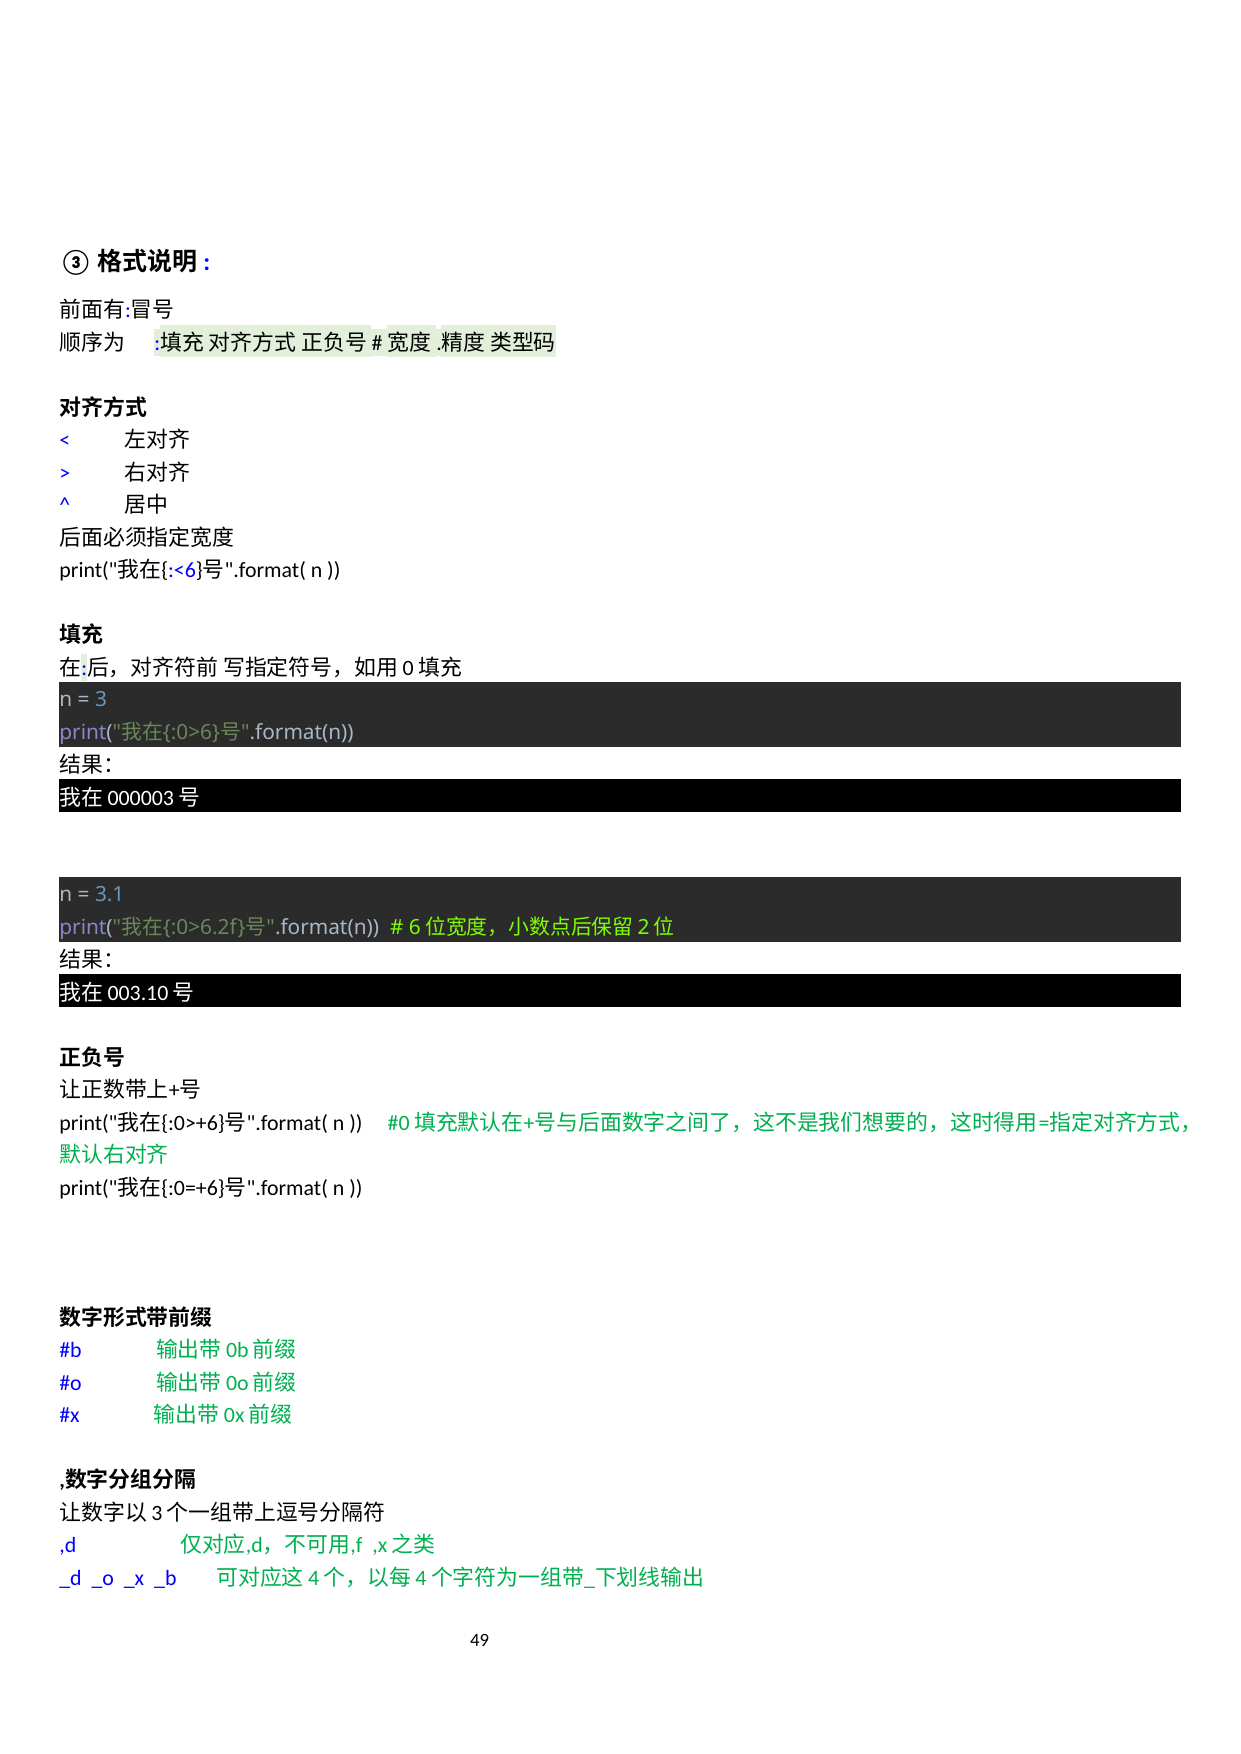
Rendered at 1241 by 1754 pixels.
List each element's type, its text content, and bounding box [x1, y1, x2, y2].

text 结果： [59, 747, 1181, 779]
text _d _o _x _b 可对应这4个，以每4个字符为一组带_下划线输出 [59, 1559, 1181, 1592]
text < 左对齐 [59, 422, 1181, 454]
text #o 输出带0o前缀 [59, 1364, 1181, 1397]
text 让数字以3个一组带上逗号分隔符 [59, 1494, 1181, 1527]
text 我在003.10号 [59, 974, 1181, 1007]
text 结果： [59, 942, 1181, 974]
text n = 3.1 print("我在{:0>6.2f}号".format(n)) # 6位宽度，小数点后保留2位 [59, 877, 1181, 942]
text 正负号 [59, 1039, 1181, 1072]
text 在:后，对齐符前 写指定符号，如用0填充 [59, 649, 1181, 682]
text 我在000003号 [59, 779, 1181, 812]
text ,数字分组分隔 [59, 1462, 1181, 1494]
text ,d 仅对应,d，不可用,f ,x之类 [59, 1527, 1181, 1559]
text #x 输出带0x前缀 [59, 1397, 1181, 1429]
text 填充 [59, 617, 1181, 649]
text print("我在{:<6}号".format( n )) [59, 552, 1181, 584]
text 后面必须指定宽度 [59, 519, 1181, 552]
text 对齐方式 [59, 389, 1181, 422]
text #b 输出带0b前缀 [59, 1332, 1181, 1364]
text 顺序为 :填充 对齐方式 正负号 # 宽度 .精度 类型码 [59, 324, 1181, 357]
text > 右对齐 [59, 454, 1181, 487]
text print("我在{:0=+6}号".format( n )) [59, 1169, 1181, 1202]
text print("我在{:0>+6}号".format( n )) #0填充默认在+号与后面数字之间了，这不是我们想要的，这时得用=指定对齐方式，默认右对齐 [59, 1104, 1181, 1169]
text 数字形式带前缀 [59, 1299, 1181, 1332]
text 让正数带上+号 [59, 1072, 1181, 1104]
text ③格式说明 : [59, 227, 1181, 292]
text 前面有:冒号 [59, 292, 1181, 324]
text n = 3 print("我在{:0>6}号".format(n)) [59, 682, 1181, 747]
text ^ 居中 [59, 487, 1181, 519]
